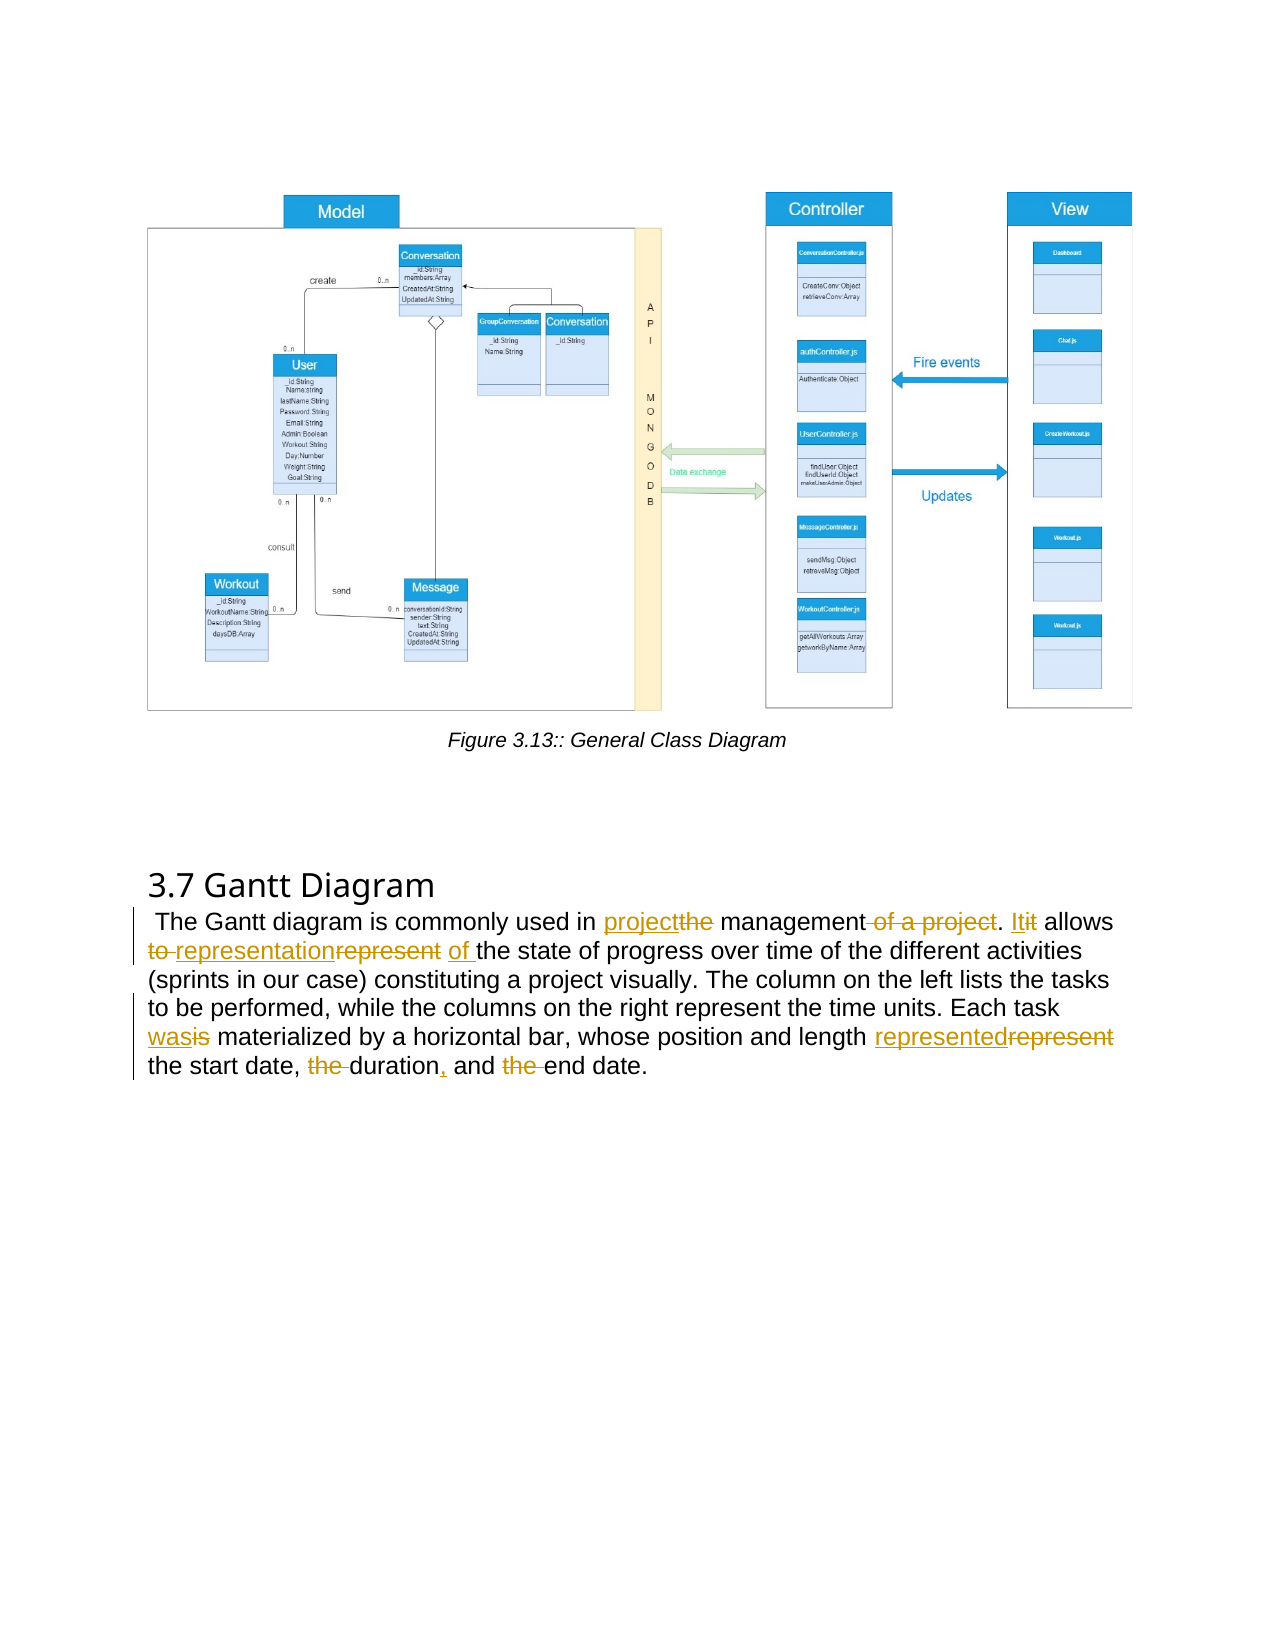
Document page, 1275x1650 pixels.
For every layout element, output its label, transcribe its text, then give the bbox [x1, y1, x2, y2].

text Figure ‎3.13:: General Class Diagram [373, 727, 1127, 751]
subtitle 3.7 Gantt Diagram [148, 862, 1127, 907]
text The Gantt diagram is commonly used in management. allows the state of progress over time of the different activities (sprints in our case) constituting a project visually. The column on the left lists the tasks to be performed, while the columns on the right represent the time units. Each task materialized by a horizontal bar, whose position and length the start date, duration and end date. [148, 907, 1127, 1079]
picture [147, 192, 1133, 711]
